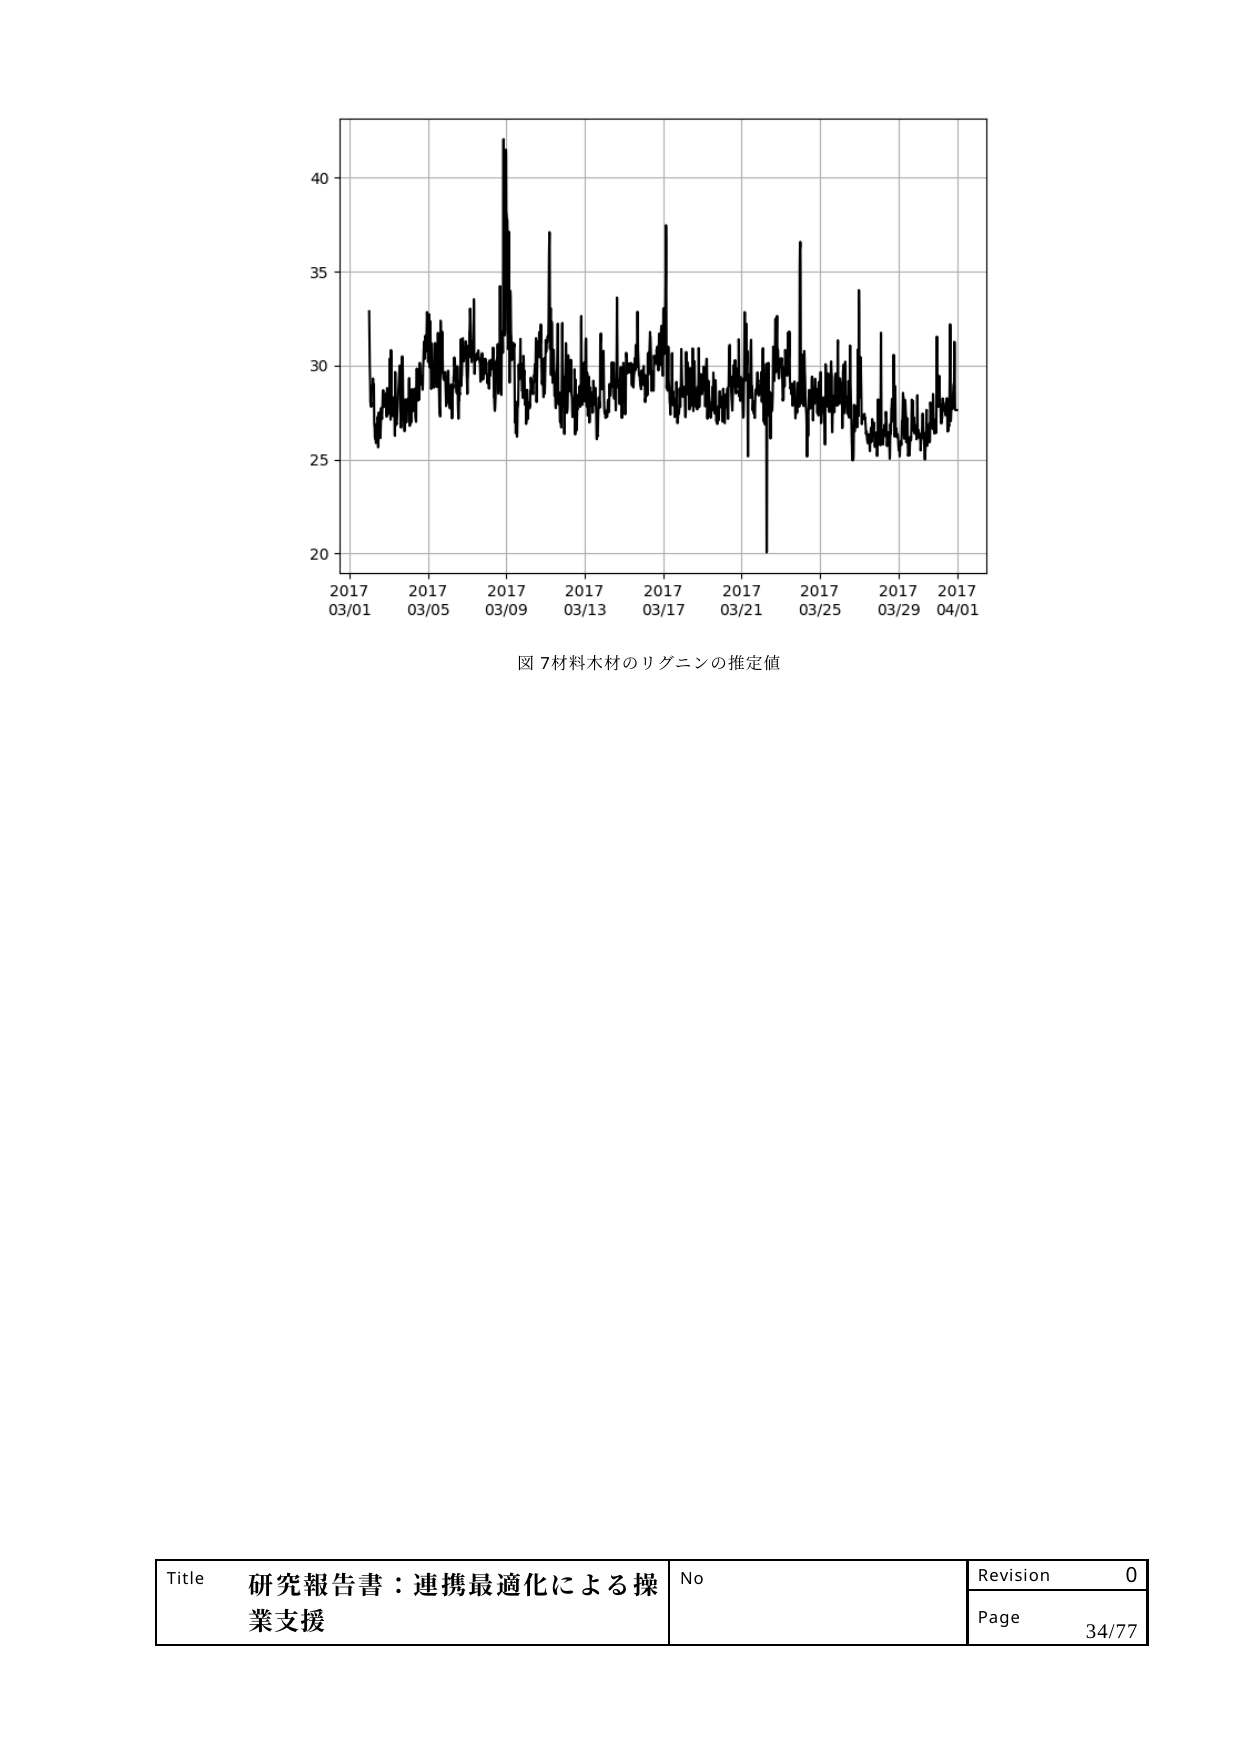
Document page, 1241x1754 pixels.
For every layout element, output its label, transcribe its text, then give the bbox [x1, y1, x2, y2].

picture [293, 102, 1003, 634]
text 図 7材料木材のリグニンの推定値 [171, 637, 1126, 674]
